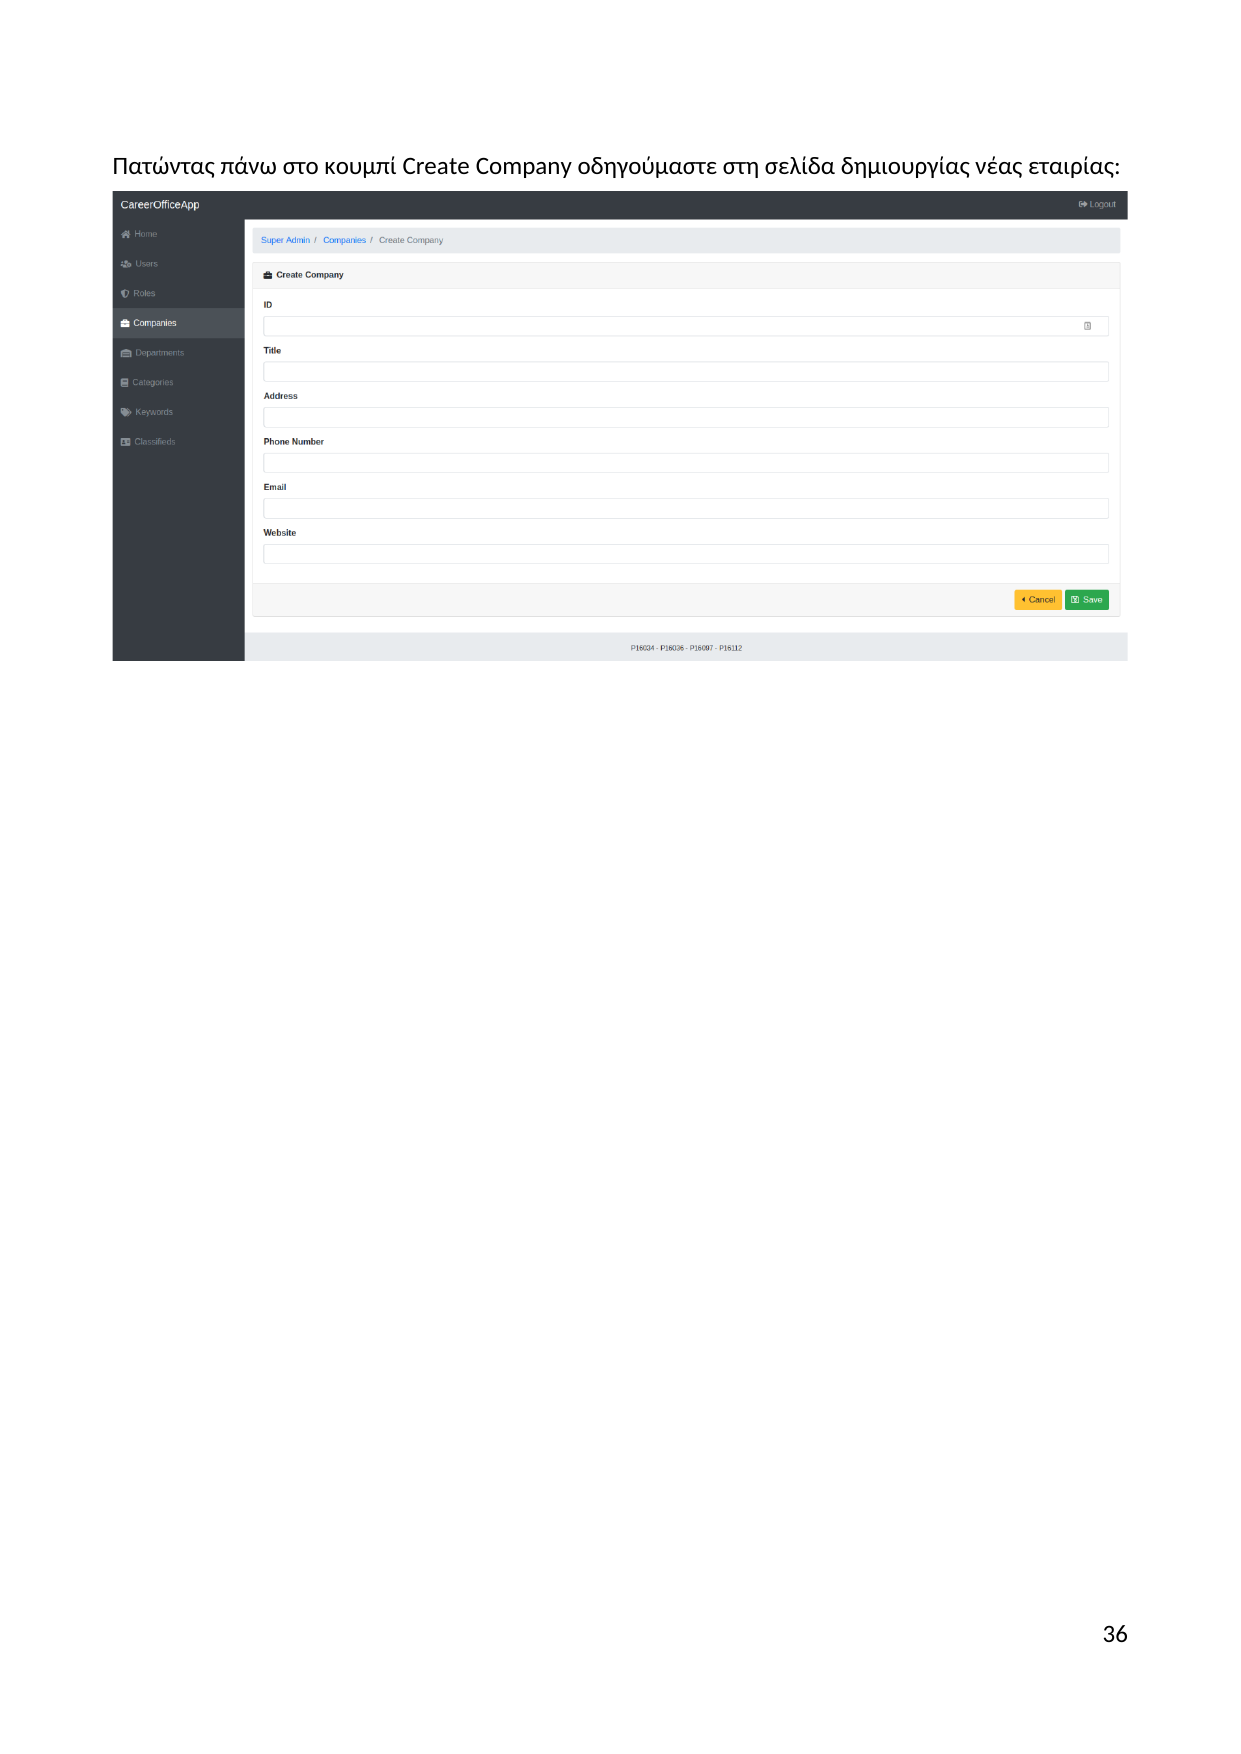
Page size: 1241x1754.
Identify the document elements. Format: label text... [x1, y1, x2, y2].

text Πατώντας πάνω στο κουμπί Create Company οδηγούμαστε στη σελίδα δημιουργίας νέας εταιρίας: [112, 150, 1128, 181]
picture [112, 191, 1128, 661]
